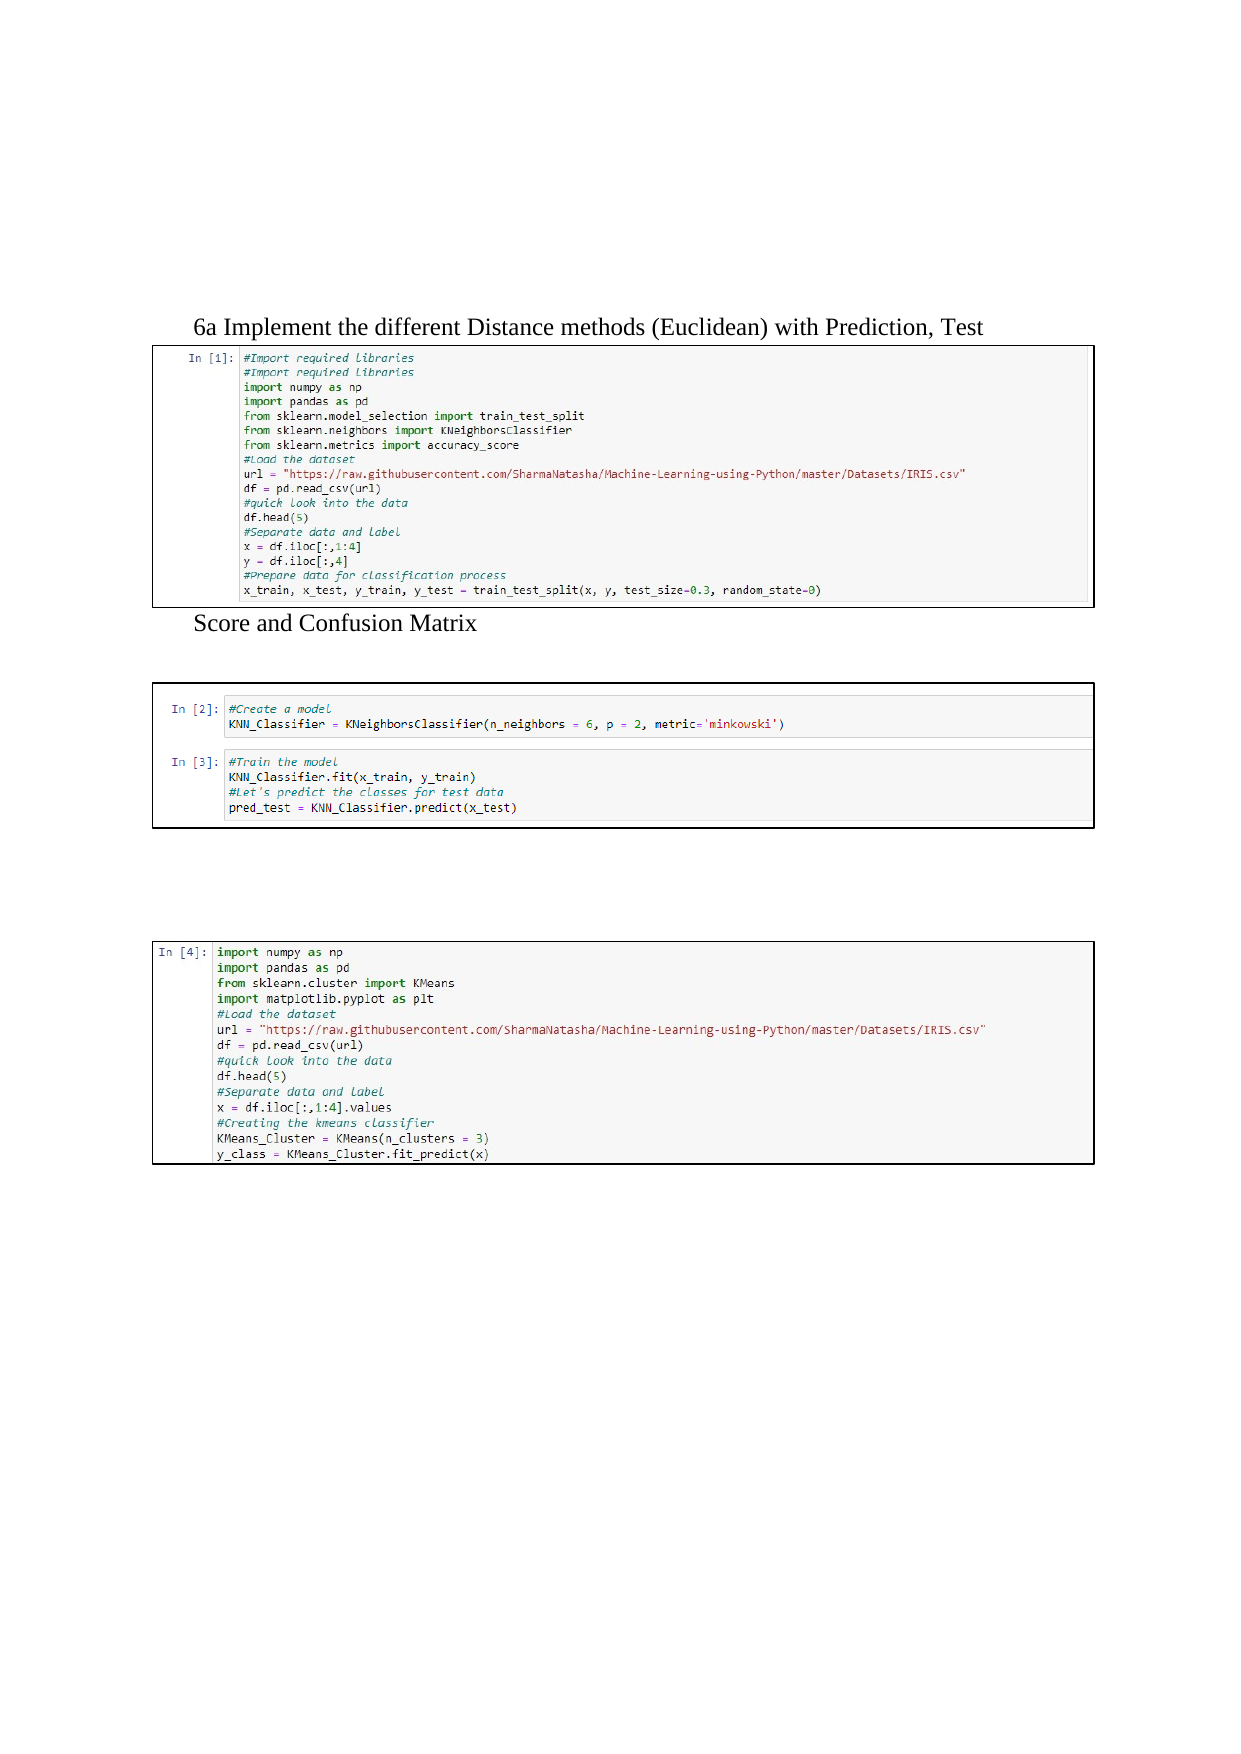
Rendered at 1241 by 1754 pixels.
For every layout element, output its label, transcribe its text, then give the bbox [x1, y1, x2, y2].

text 6a Implement the different Distance methods (Euclidean) with Prediction, Test Score and Confusion Matrix [193, 608, 1024, 637]
picture [188, 346, 1088, 602]
picture [171, 684, 1093, 821]
text 6a Implement the different Distance methods (Euclidean) with Prediction, Test Score and Confusion Matrix [193, 312, 1024, 345]
picture [158, 942, 1093, 1163]
